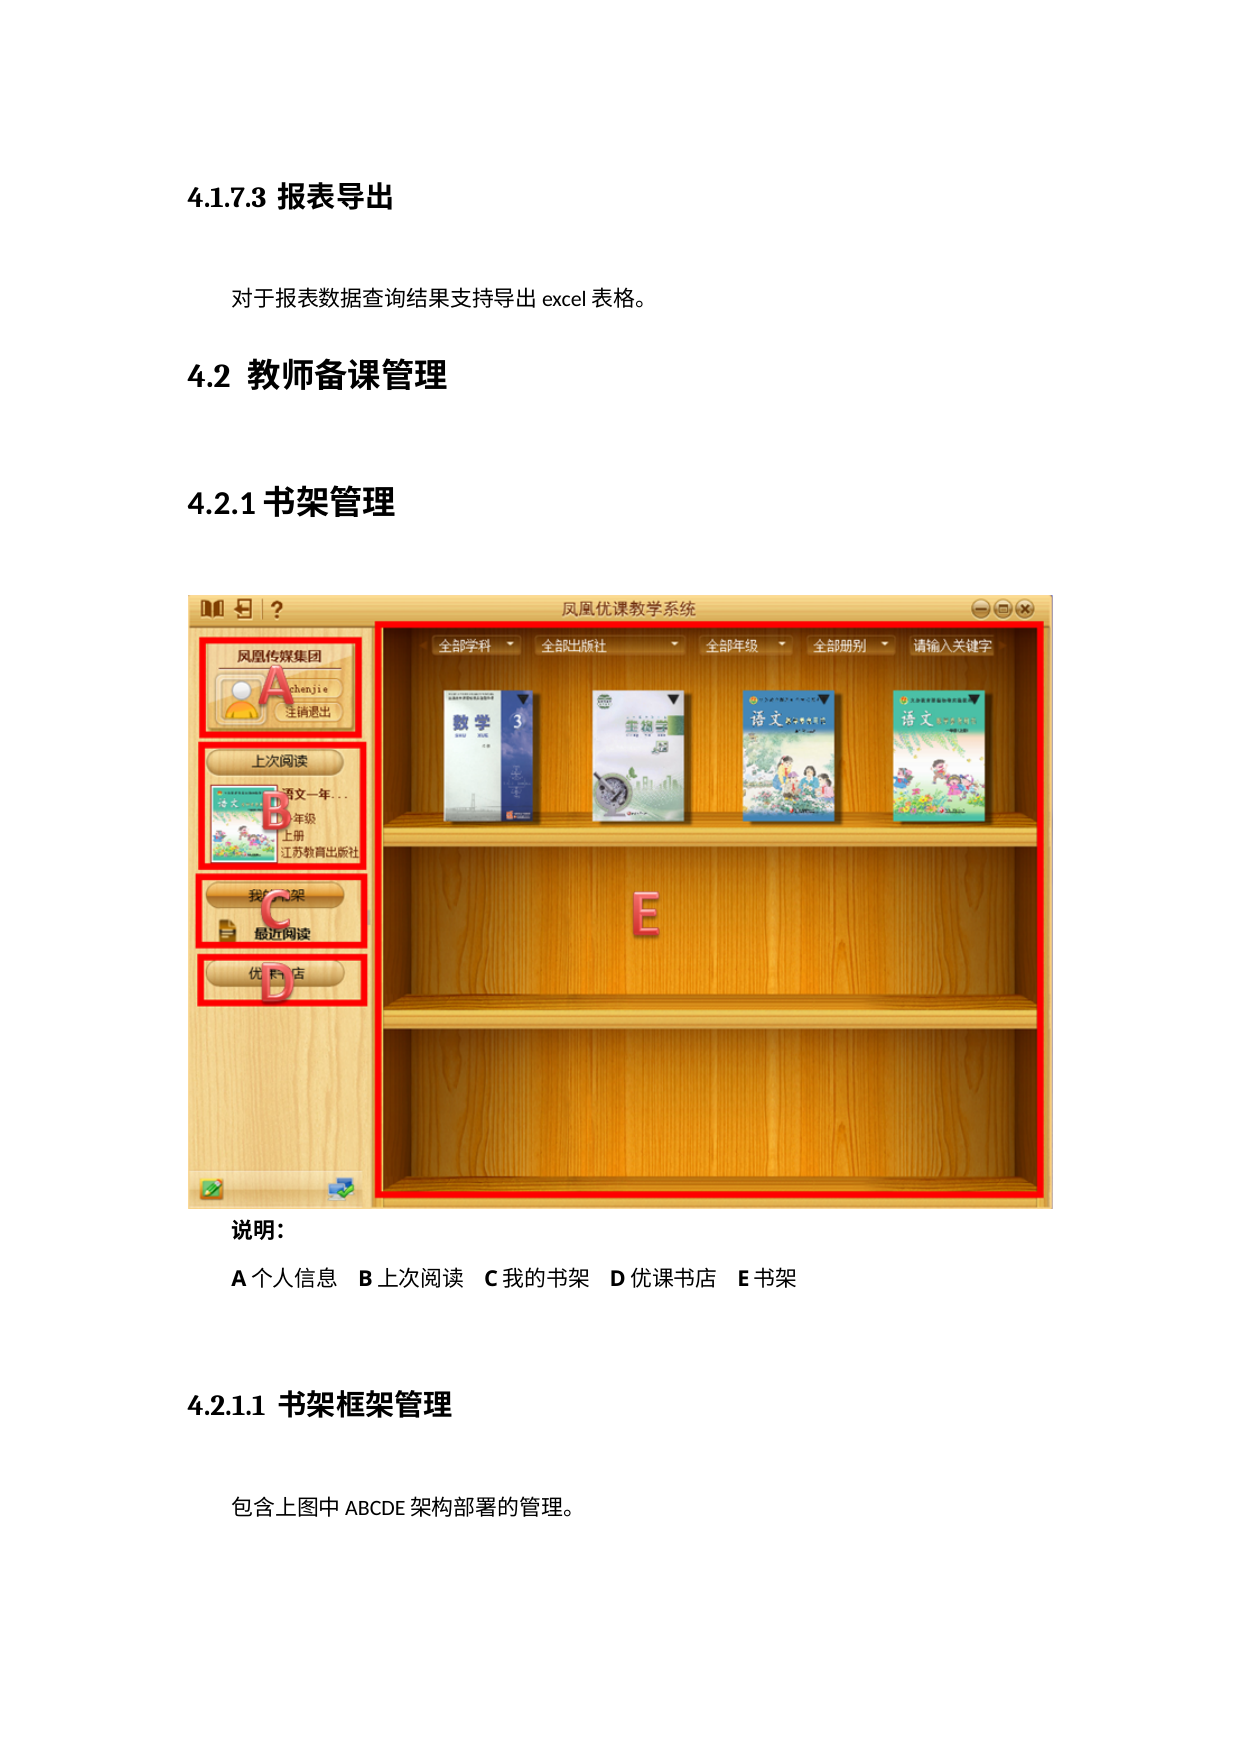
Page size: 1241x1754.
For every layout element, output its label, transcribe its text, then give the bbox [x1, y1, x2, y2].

text 包含上图中ABCDE架构部署的管理。 [187, 1489, 1053, 1522]
text 对于报表数据查询结果支持导出excel表格。 [231, 281, 1053, 313]
text 说明： [231, 1212, 1053, 1245]
subtitle 书架管理 [187, 468, 1053, 533]
subtitle 报表导出 [187, 162, 1053, 227]
text A个人信息 B上次阅读 C我的书架 D优课书店 E书架 [231, 1261, 1053, 1293]
subtitle 教师备课管理 [187, 340, 1053, 405]
picture [187, 594, 1053, 1209]
subtitle 书架框架管理 [187, 1371, 1053, 1436]
